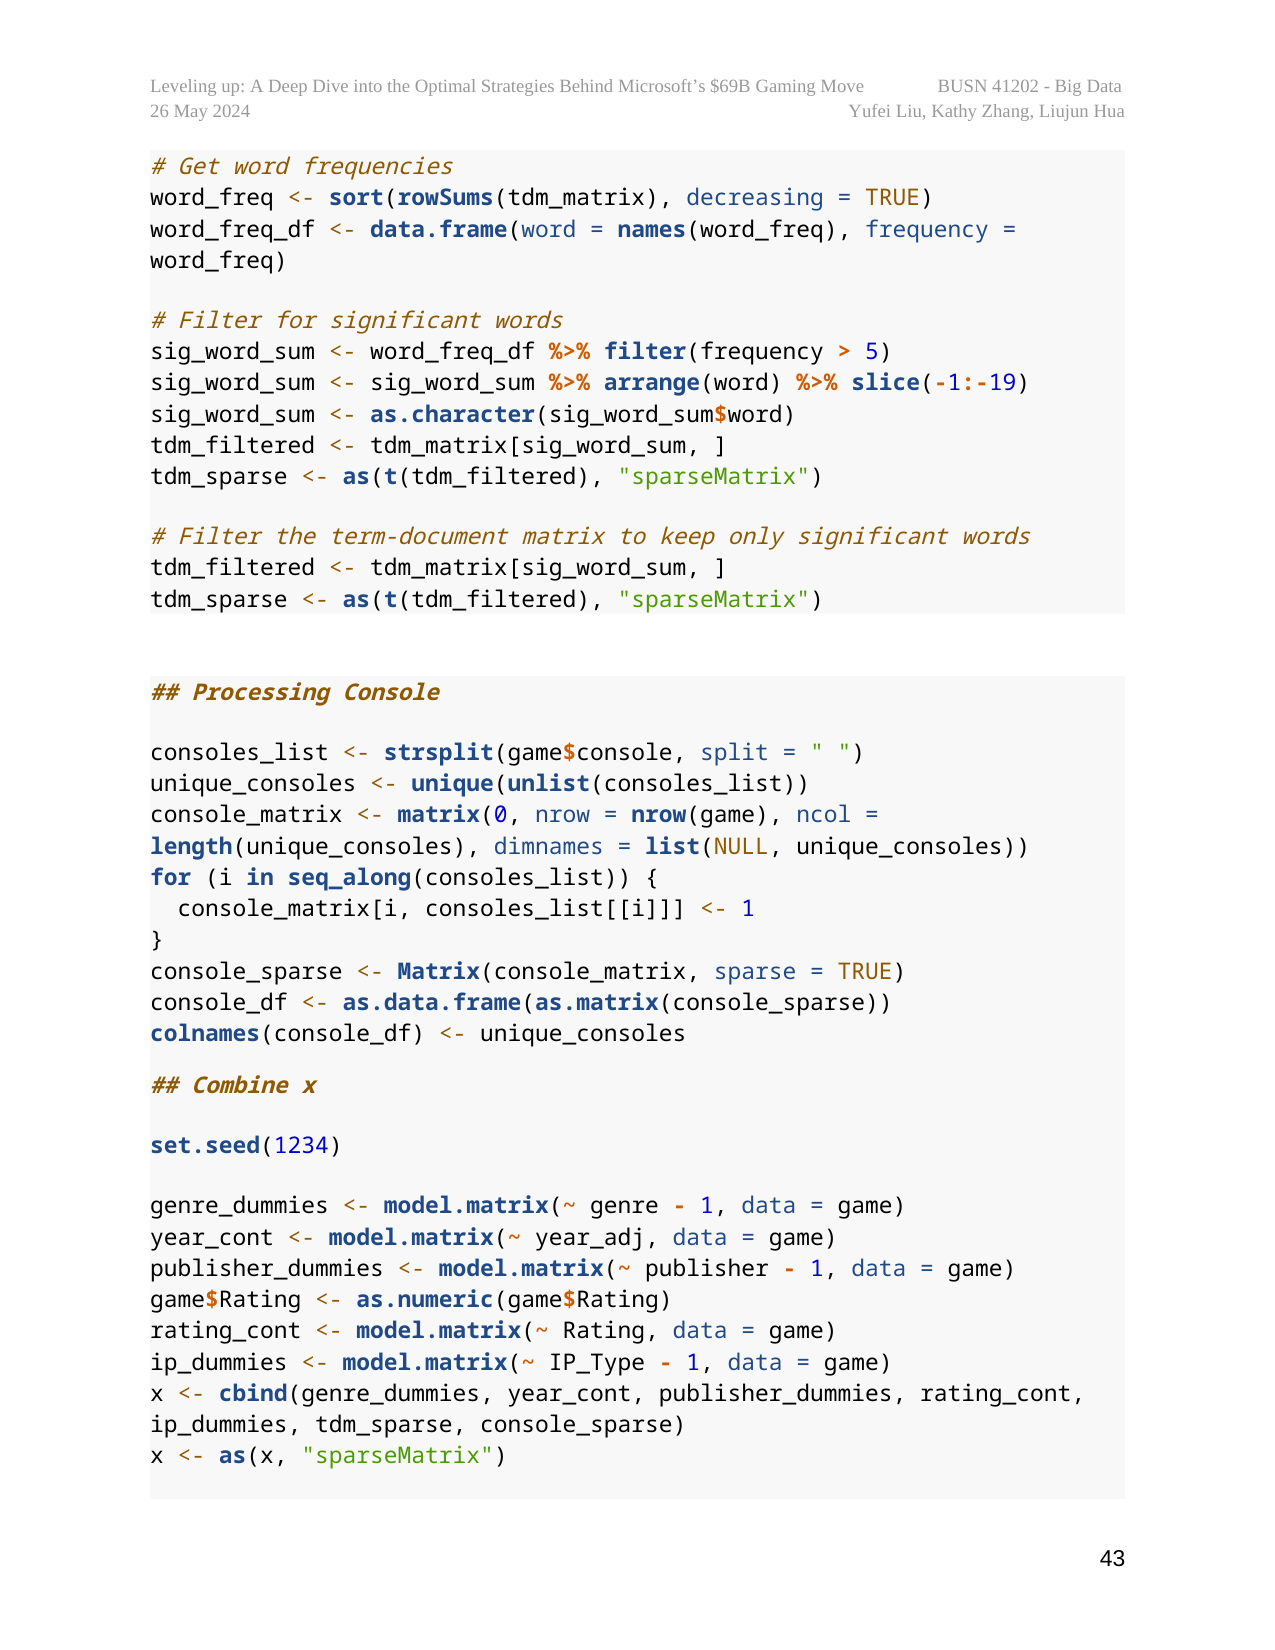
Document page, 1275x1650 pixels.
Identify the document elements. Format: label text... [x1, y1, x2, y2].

text ## Processing Console consoles_list <- strsplit(game$console, split = " ") unique_consoles <- unique(unlist(consoles_list)) console_matrix <- matrix(0, nrow = nrow(game), ncol = length(unique_consoles), dimnames = list(NULL, unique_consoles)) for (i in seq_along(consoles_list)) { console_matrix[i, consoles_list[[i]]] <- 1 } console_sparse <- Matrix(console_matrix, sparse = TRUE) console_df <- as.data.frame(as.matrix(console_sparse)) colnames(console_df) <- unique_consoles [150, 676, 1125, 1048]
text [150, 1069, 1125, 1499]
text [150, 150, 1125, 614]
